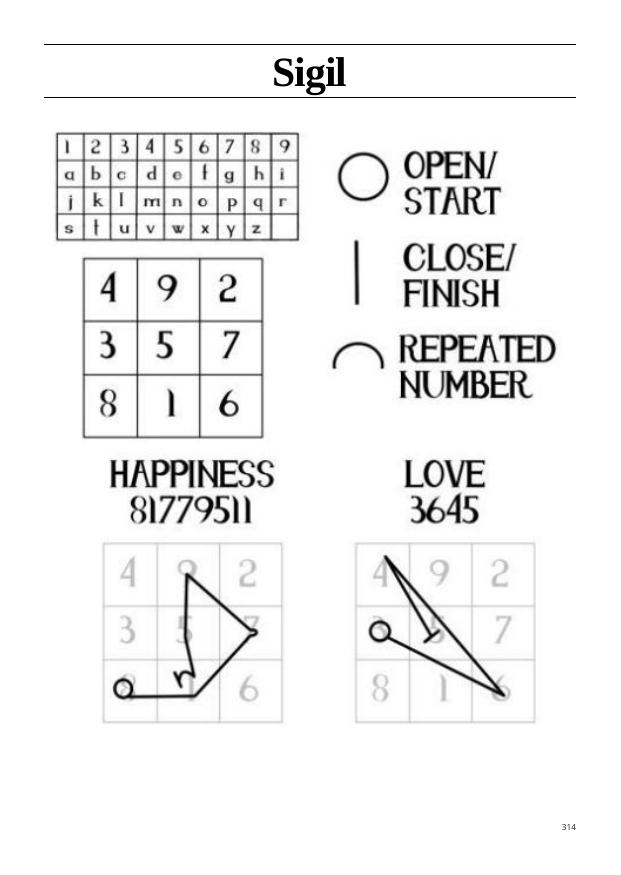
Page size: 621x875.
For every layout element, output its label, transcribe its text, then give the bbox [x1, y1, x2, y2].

subtitle Sigil [44, 45, 576, 97]
picture [44, 123, 576, 734]
